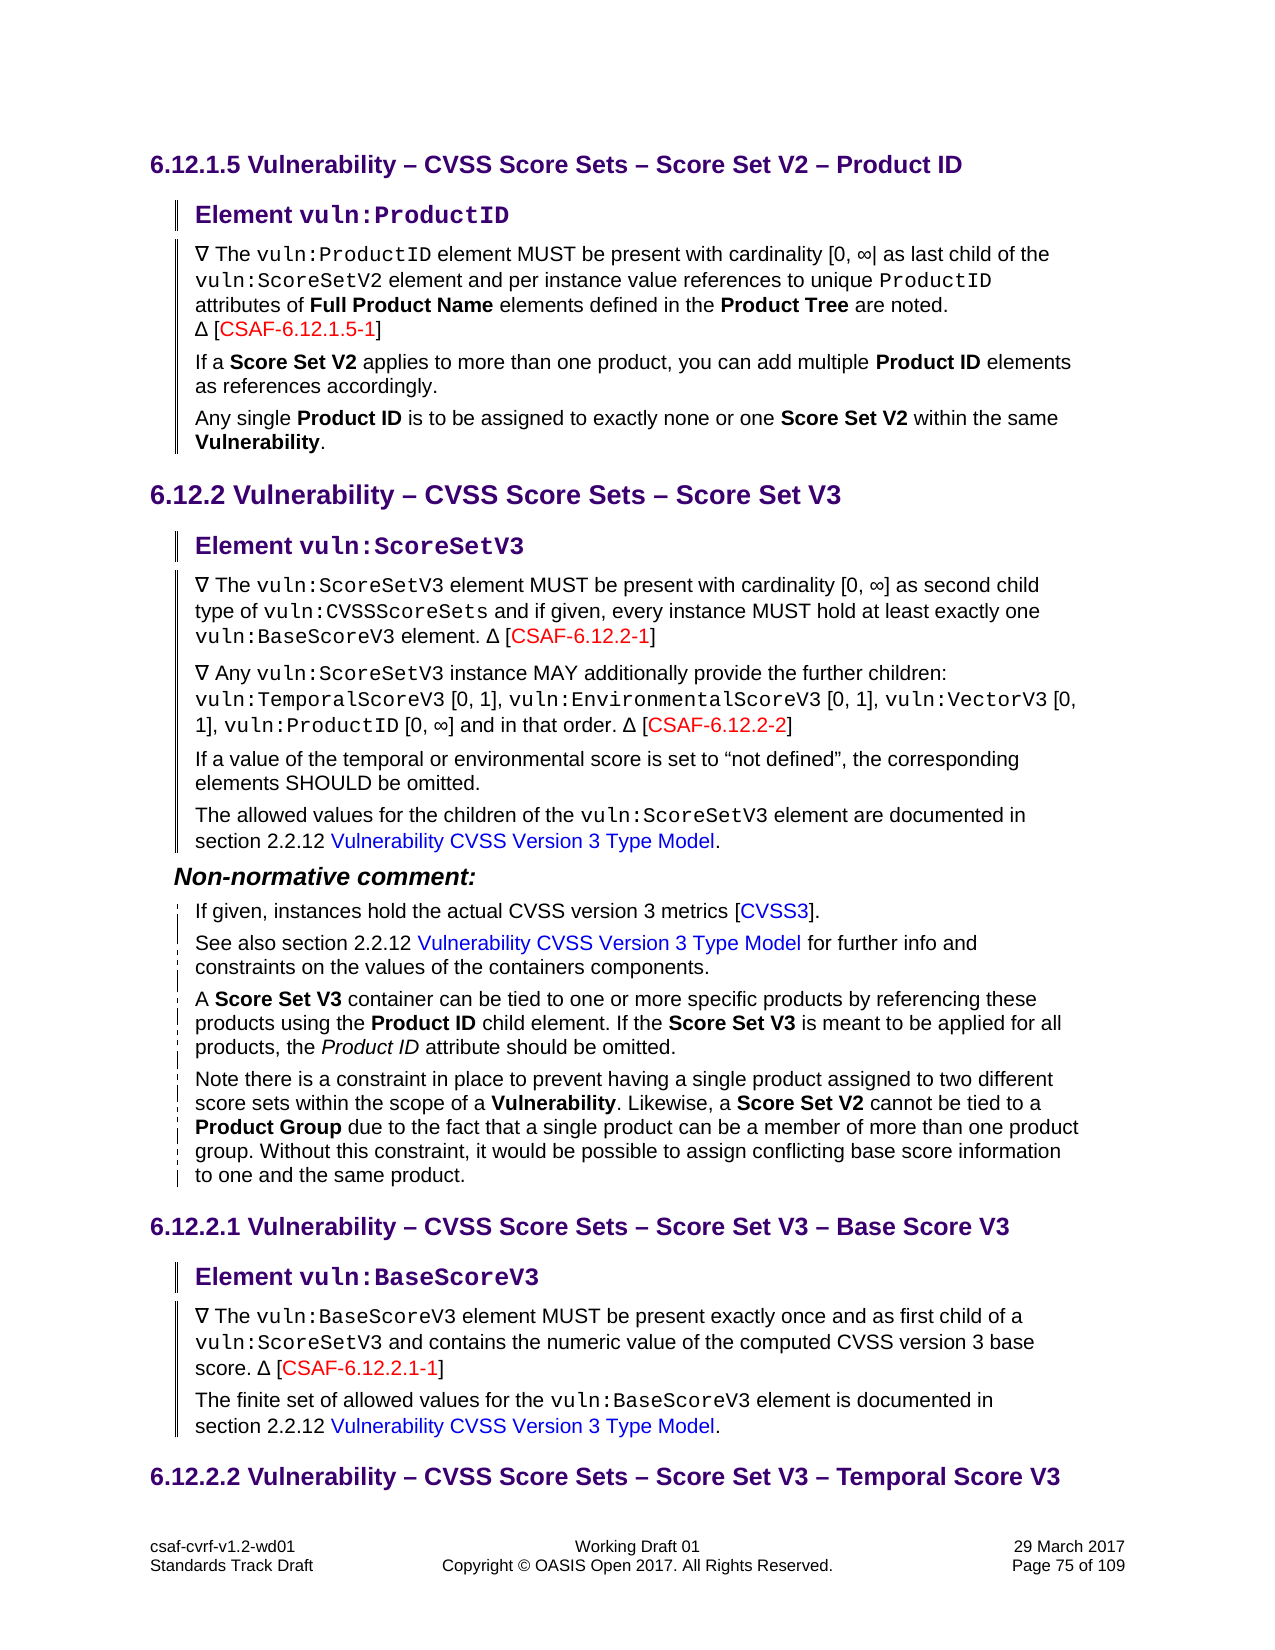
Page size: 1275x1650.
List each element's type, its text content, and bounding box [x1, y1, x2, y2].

text If a Score Set V2 applies to more than one product, you can add multiple Product ID elements as references accordingly. [178, 349, 1080, 397]
subtitle Vulnerability – CVSS Score Sets – Score Set V3 – Temporal Score V3 [150, 1462, 1125, 1491]
text Any single Product ID is to be assigned to exactly none or one Score Set V2 within the same Vulnerability. [178, 406, 1080, 454]
text Note there is a constraint in place to prevent having a single product assigned to two different score sets within the scope of a Vulnerability. Likewise, a Score Set V2 cannot be tied to a Product Group due to the fact that a single product can be a member of more than one product group. Without this constraint, it would be possible to assign conflicting base score information to one and the same product. [177, 1067, 1080, 1187]
subtitle Element vuln:BaseScoreV3 [178, 1262, 1125, 1293]
text If a value of the temporal or environmental score is set to “not defined”, the corresponding elements SHOULD be omitted. [178, 747, 1080, 795]
subtitle Vulnerability – CVSS Score Sets – Score Set V3 – Base Score V3 [150, 1212, 1125, 1241]
text The finite set of allowed values for the vuln:BaseScoreV3 element is documented in section 2.2.12 Vulnerability CVSS Version 3 Type Model. [178, 1388, 1080, 1437]
text If given, instances hold the actual CVSS version 3 metrics [CVSS3]. [177, 898, 1080, 922]
text A Score Set V3 container can be tied to one or more specific products by referencing these products using the Product ID child element. If the Score Set V3 is meant to be applied for all products, the Product ID attribute should be omitted. [177, 987, 1080, 1059]
text The allowed values for the children of the vuln:ScoreSetV3 element are documented in section 2.2.12 Vulnerability CVSS Version 3 Type Model. [178, 803, 1080, 853]
subtitle Element vuln:ScoreSetV3 [178, 531, 1125, 562]
subtitle Element vuln:ProductID [175, 199, 1125, 231]
subtitle Vulnerability – CVSS Score Sets – Score Set V2 – Product ID [150, 150, 1125, 179]
text ∇ Any vuln:ScoreSetV3 instance MAY additionally provide the further children: vuln:TemporalScoreV3 [0, 1], vuln:EnvironmentalScoreV3 [0, 1], vuln:VectorV3 [0, 1], vuln:ProductID [0, ∞] and in that order. ∆ [CSAF-6.12.2-2] [178, 658, 1080, 739]
text ∇ The vuln:BaseScoreV3 element MUST be present exactly once and as first child of a vuln:ScoreSetV3 and contains the numeric value of the computed CVSS version 3 base score. ∆ [CSAF-6.12.2.1-1] [178, 1301, 1080, 1379]
text ∇ The vuln:ProductID element MUST be present with cardinality [0, ∞| as last child of the vuln:ScoreSetV2 element and per instance value references to unique ProductID attributes of Full Product Name elements defined in the Product Tree are noted. ∆ [CSAF-6.12.1.5-1] [178, 239, 1080, 341]
text ∇ The vuln:ScoreSetV3 element MUST be present with cardinality [0, ∞] as second child type of vuln:CVSSScoreSets and if given, every instance MUST hold at least exactly one vuln:BaseScoreV3 element. ∆ [CSAF-6.12.2-1] [178, 570, 1080, 650]
subtitle Non-normative comment: [174, 861, 1125, 890]
subtitle Vulnerability – CVSS Score Sets – Score Set V3 [150, 479, 1125, 510]
text See also section 2.2.12 Vulnerability CVSS Version 3 Type Model for further info and constraints on the values of the containers components. [177, 931, 1080, 979]
